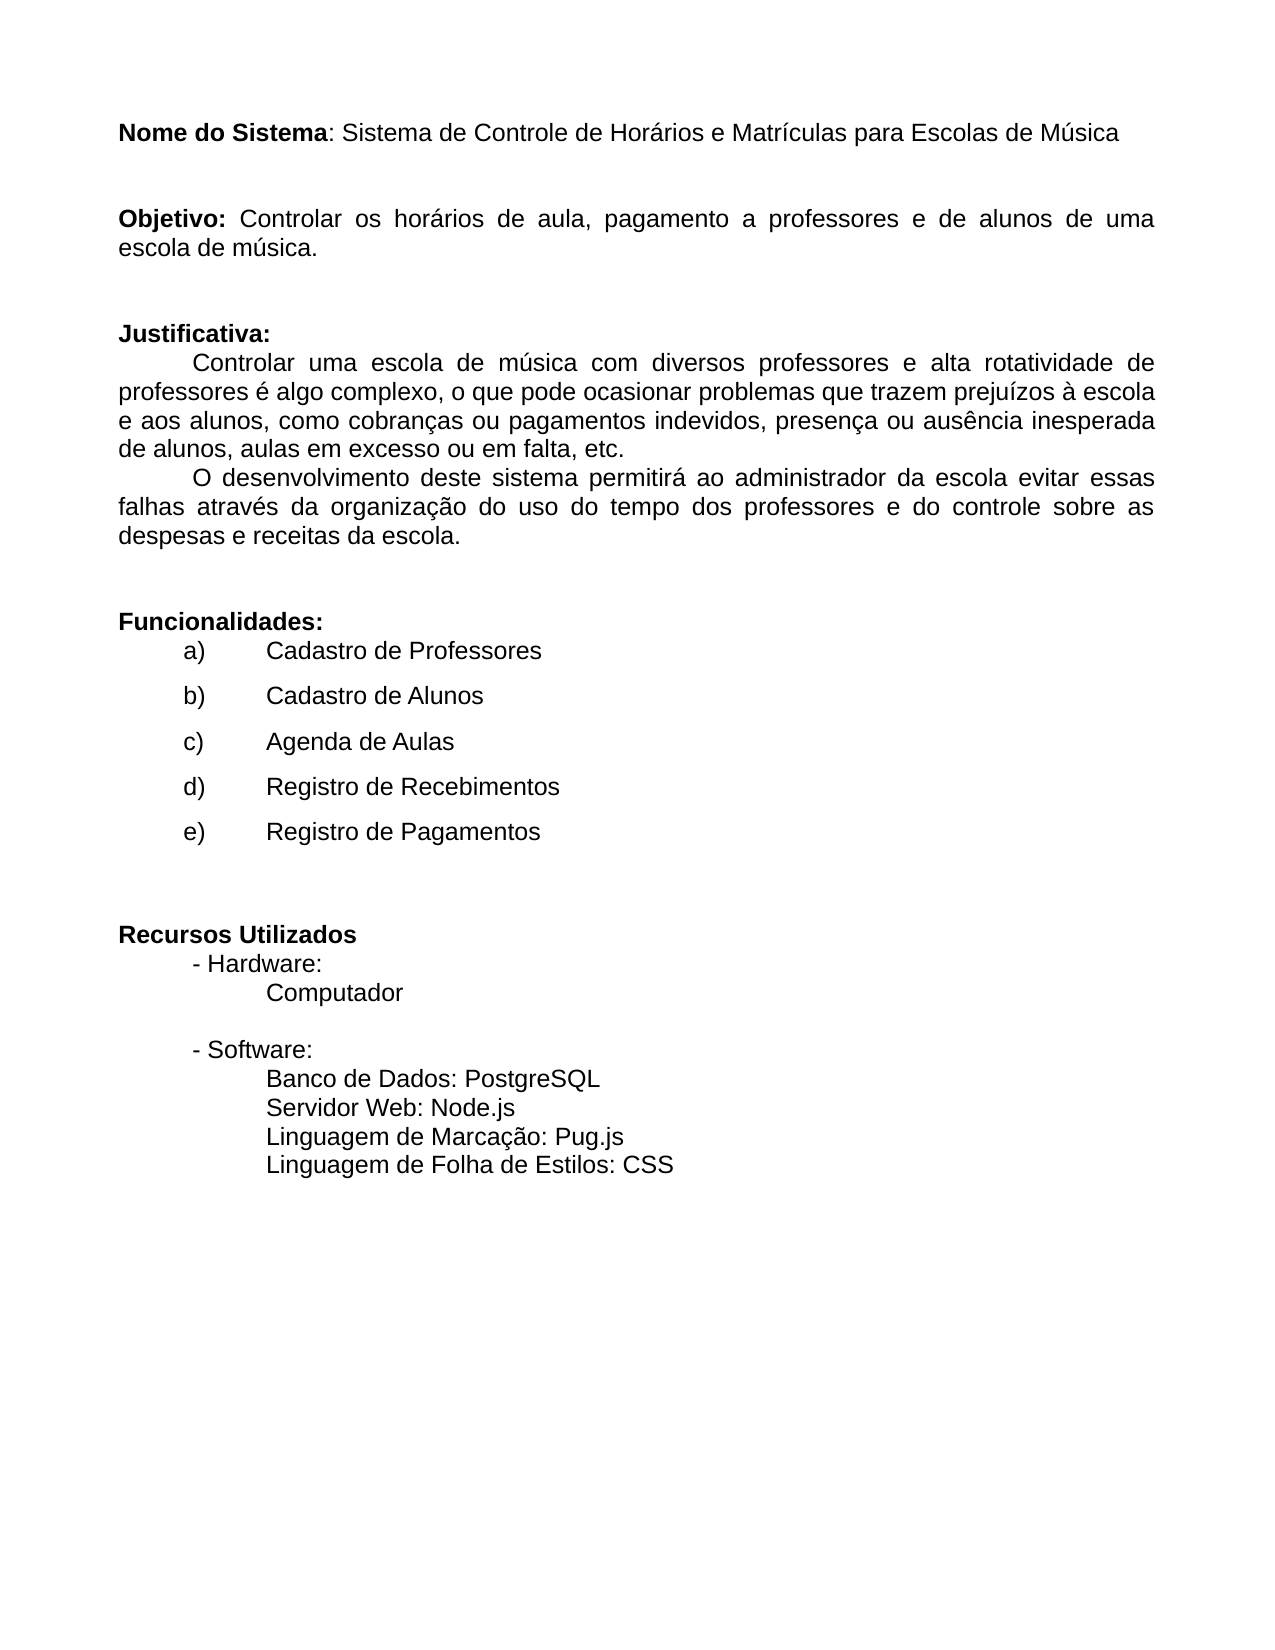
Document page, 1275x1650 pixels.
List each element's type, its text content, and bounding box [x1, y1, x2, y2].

list Registro de Pagamentos [183, 817, 1157, 846]
text Justificativa: [118, 319, 1157, 348]
text Linguagem de Marcação: Pug.js [118, 1121, 1157, 1150]
list Agenda de Aulas [183, 726, 1157, 755]
list Cadastro de Professores [183, 636, 1157, 664]
text - Hardware: [118, 949, 1157, 978]
text Recursos Utilizados [118, 920, 1157, 949]
text Linguagem de Folha de Estilos: CSS [118, 1150, 1157, 1179]
text Funcionalidades: [118, 607, 1157, 636]
text Objetivo: Controlar os horários de aula, pagamento a professores e de alunos de uma escola de música. [118, 204, 1157, 262]
text - Software: [118, 1035, 1157, 1064]
text O desenvolvimento deste sistema permitirá ao administrador da escola evitar essas falhas através da organização do uso do tempo dos professores e do controle sobre as despesas e receitas da escola. [118, 463, 1157, 549]
text Computador [118, 978, 1157, 1006]
list Registro de Recebimentos [183, 772, 1157, 801]
text Banco de Dados: PostgreSQL [118, 1064, 1157, 1093]
text Nome do Sistema: Sistema de Controle de Horários e Matrículas para Escolas de Música [118, 118, 1157, 147]
text Servidor Web: Node.js [118, 1093, 1157, 1121]
list Cadastro de Alunos [183, 681, 1157, 710]
text Controlar uma escola de música com diversos professores e alta rotatividade de professores é algo complexo, o que pode ocasionar problemas que trazem prejuízos à escola e aos alunos, como cobranças ou pagamentos indevidos, presença ou ausência inesperada de alunos, aulas em excesso ou em falta, etc. [118, 348, 1157, 463]
